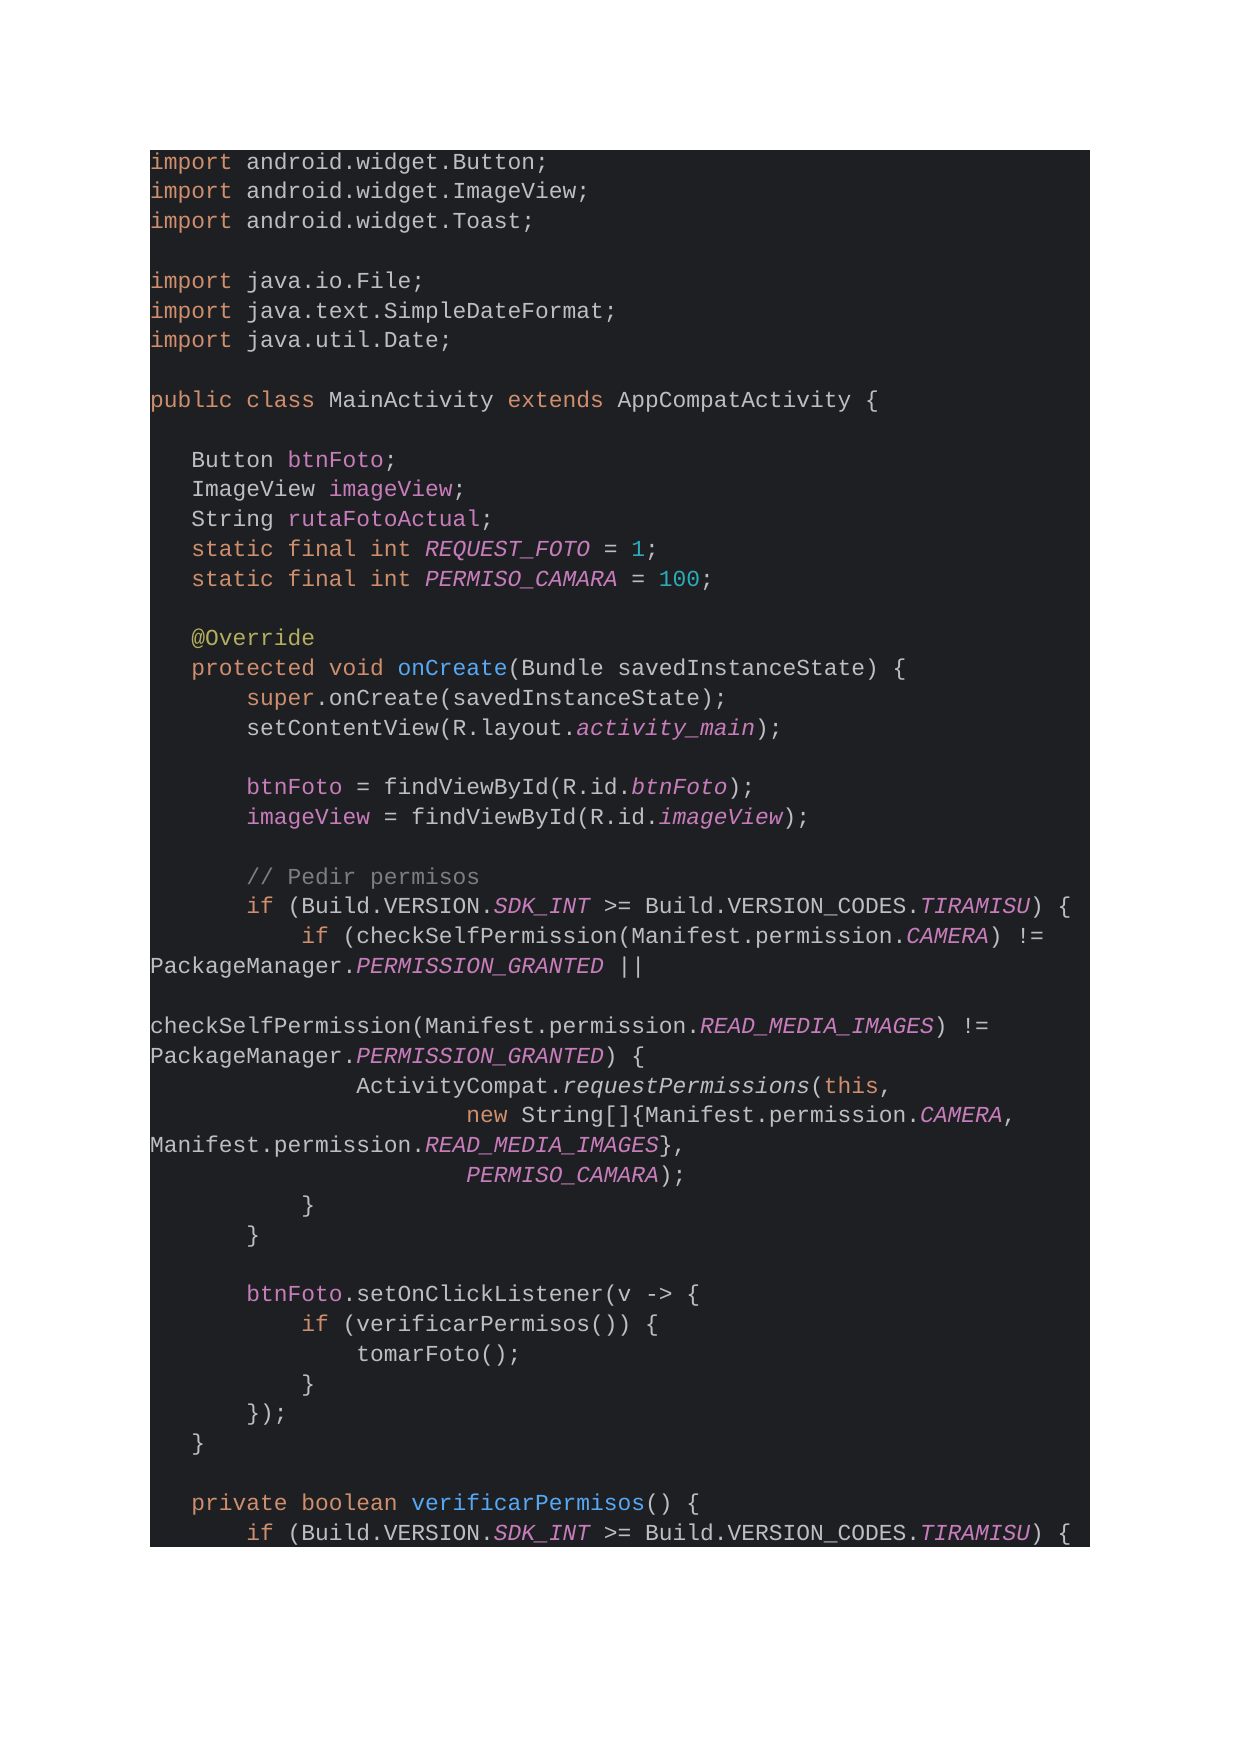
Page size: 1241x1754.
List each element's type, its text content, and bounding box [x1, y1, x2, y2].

text } [150, 1193, 1090, 1219]
text ActivityCompat.requestPermissions(this, [150, 1074, 1090, 1100]
text protected void onCreate(Bundle savedInstanceState) { [150, 656, 1090, 682]
text }); [150, 1402, 1090, 1428]
text import java.util.Date; [150, 329, 1090, 355]
text import java.text.SimpleDateFormat; [150, 299, 1090, 325]
text String rutaFotoActual; [150, 507, 1090, 533]
text new String[]{Manifest.permission.CAMERA, Manifest.permission.READ_MEDIA_IMAGES}, [150, 1104, 1090, 1159]
text Button btnFoto; [150, 448, 1090, 474]
text static final int REQUEST_FOTO = 1; [150, 537, 1090, 563]
text } [150, 1431, 1090, 1457]
text } [150, 1372, 1090, 1398]
text static final int PERMISO_CAMARA = 100; [150, 567, 1090, 593]
text super.onCreate(savedInstanceState); [150, 686, 1090, 712]
text if (verificarPermisos()) { [150, 1312, 1090, 1338]
text if (checkSelfPermission(Manifest.permission.CAMERA) != PackageManager.PERMISSION_GRANTED || [150, 924, 1090, 980]
text import android.widget.Button; [150, 150, 1090, 176]
text import android.widget.ImageView; [150, 180, 1090, 206]
text } [150, 1223, 1090, 1249]
text btnFoto.setOnClickListener(v -> { [150, 1282, 1090, 1308]
text public class MainActivity extends AppCompatActivity { [150, 388, 1090, 414]
text import java.io.File; [150, 269, 1090, 295]
text if (Build.VERSION.SDK_INT >= Build.VERSION_CODES.TIRAMISU) { [150, 895, 1090, 921]
text @Override [150, 627, 1090, 653]
text btnFoto = findViewById(R.id.btnFoto); [150, 776, 1090, 802]
text ImageView imageView; [150, 478, 1090, 504]
text // Pedir permisos [150, 865, 1090, 891]
text checkSelfPermission(Manifest.permission.READ_MEDIA_IMAGES) != PackageManager.PERMISSION_GRANTED) { [150, 984, 1090, 1070]
text import android.widget.Toast; [150, 209, 1090, 236]
text imageView = findViewById(R.id.imageView); [150, 805, 1090, 831]
text private boolean verificarPermisos() { [150, 1491, 1090, 1517]
text if (Build.VERSION.SDK_INT >= Build.VERSION_CODES.TIRAMISU) { [150, 1521, 1090, 1547]
text PERMISO_CAMARA); [150, 1163, 1090, 1189]
text tomarFoto(); [150, 1342, 1090, 1368]
text setContentView(R.layout.activity_main); [150, 716, 1090, 742]
